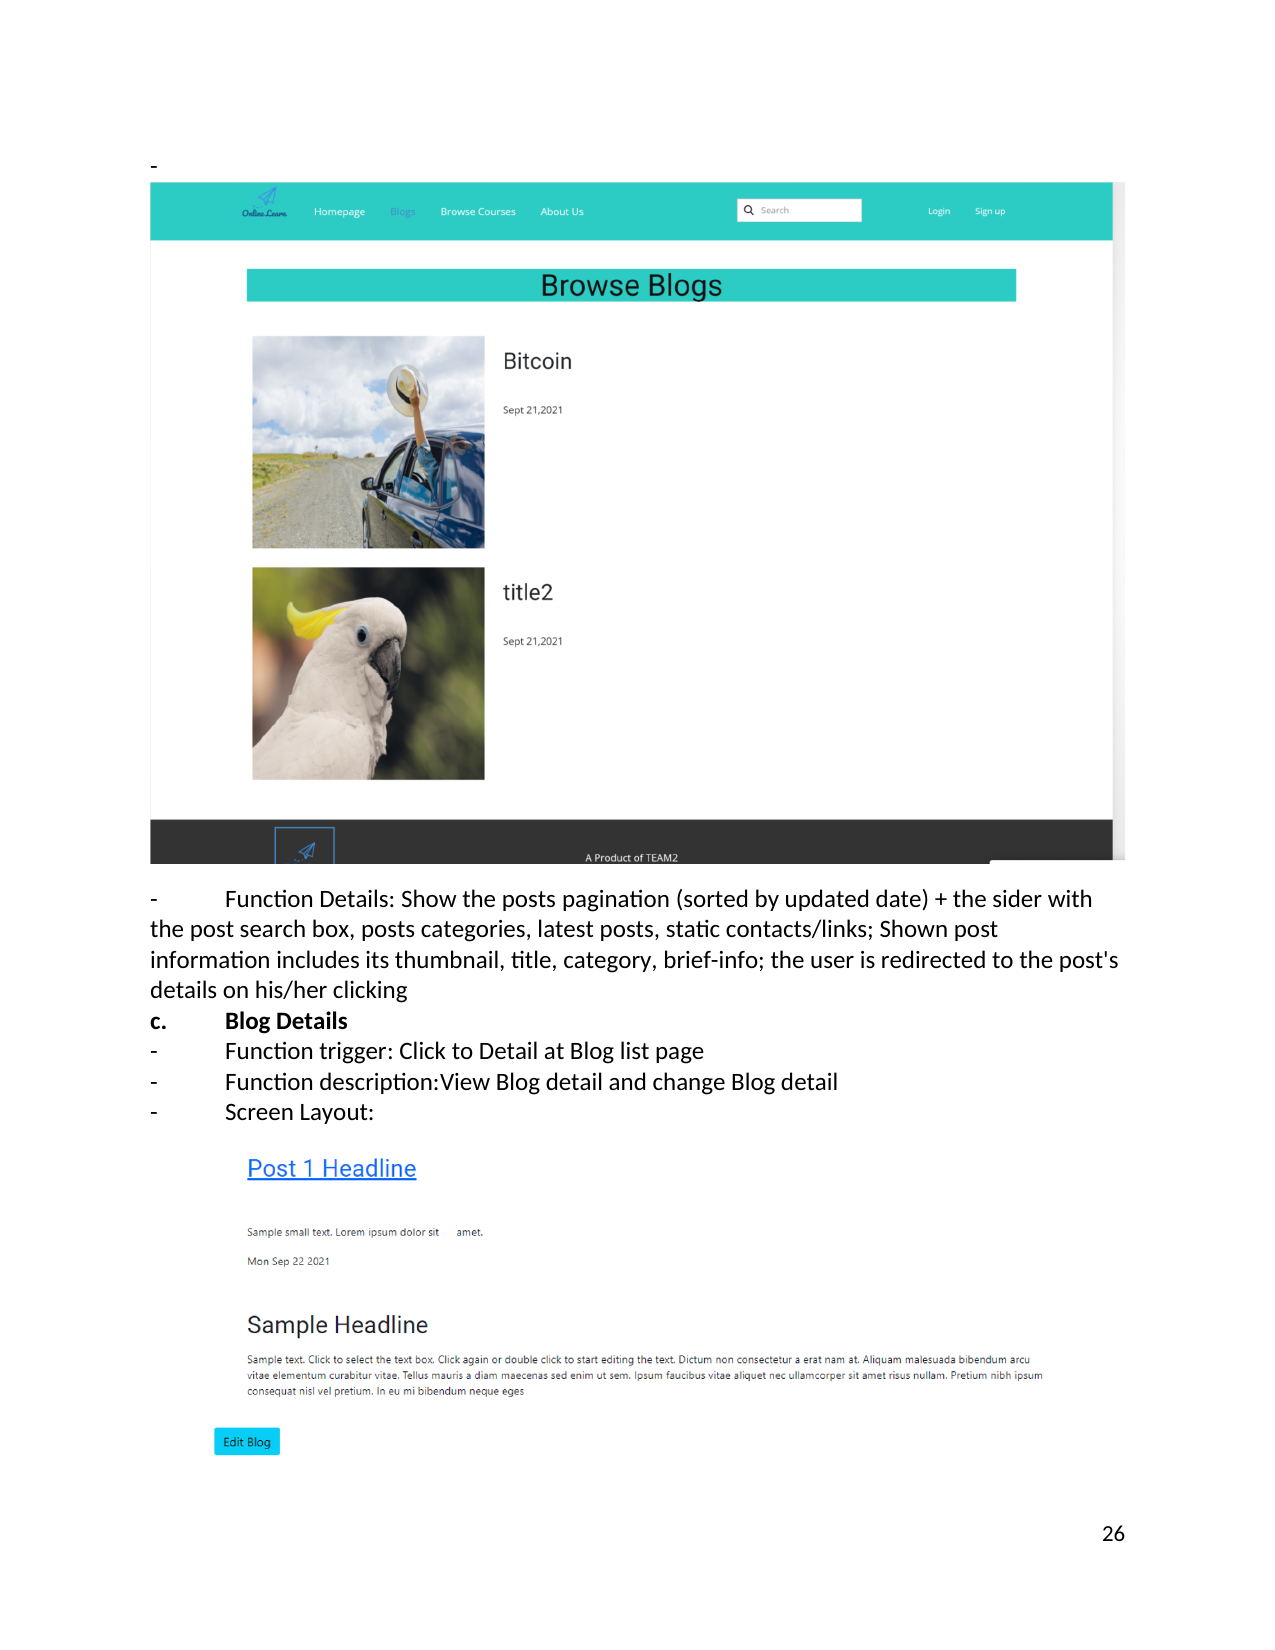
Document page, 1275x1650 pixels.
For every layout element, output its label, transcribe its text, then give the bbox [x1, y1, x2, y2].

list Function Details: Show the posts pagination (sorted by updated date) + the sider with the post search box, posts categories, latest posts, static contacts/links; Shown post information includes its thumbnail, title, category, brief-info; the user is redirected to the post's details on his/her clicking [150, 883, 1125, 1005]
picture [150, 1127, 1125, 1469]
picture [150, 182, 1125, 864]
list Function trigger: Click to Detail at Blog list page [150, 1035, 1125, 1066]
list Screen Layout: [150, 1096, 1125, 1127]
list Function description:View Blog detail and change Blog detail [150, 1066, 1125, 1096]
list Blog Details [150, 1005, 1125, 1035]
